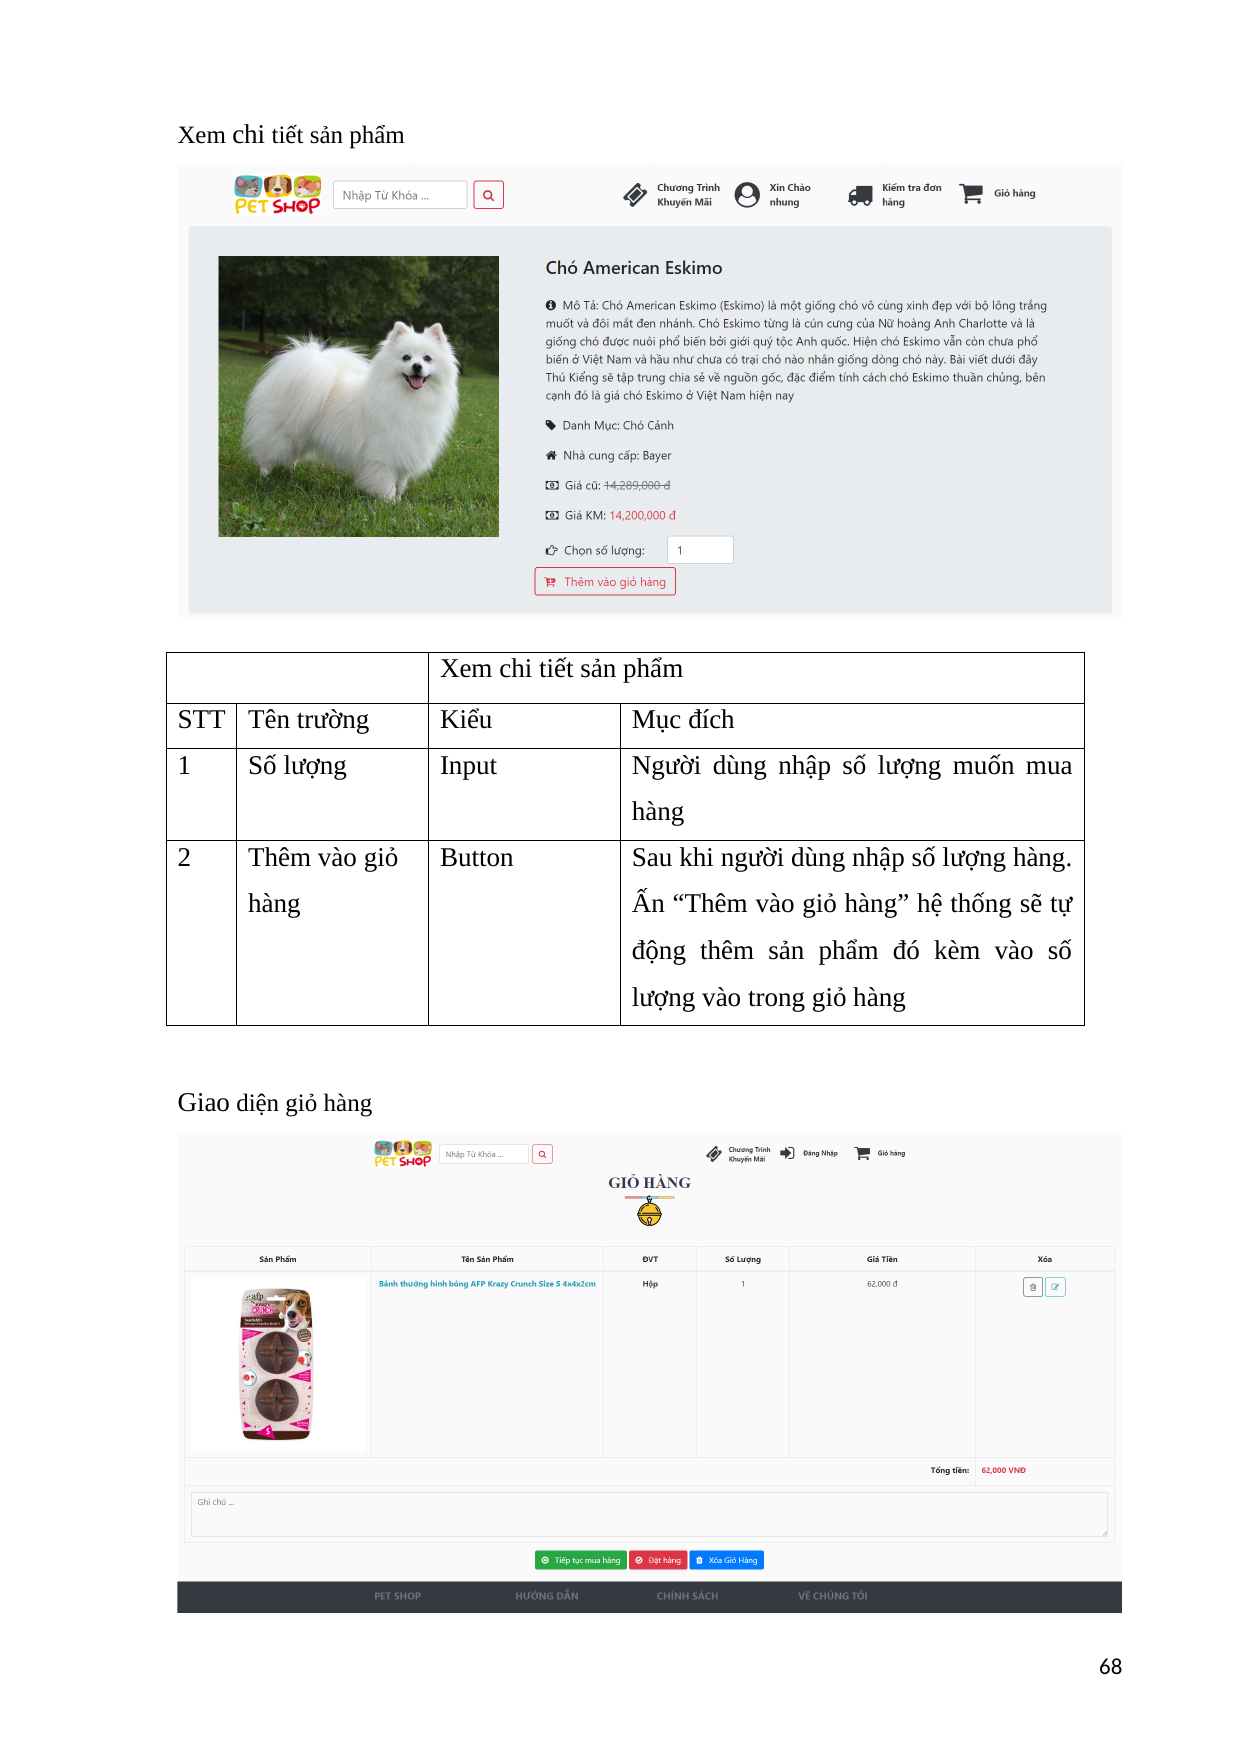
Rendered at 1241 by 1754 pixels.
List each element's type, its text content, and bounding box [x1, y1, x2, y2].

picture [177, 1133, 1123, 1613]
subtitle Giao diện giỏ hàng [177, 1086, 1122, 1118]
table_cell Người dùng nhập số lượng muốn mua hàng [621, 749, 1084, 840]
table_header Xem chi tiết sản phẩm [429, 653, 1084, 702]
table_cell 2 [167, 841, 236, 1025]
table_cell Input [429, 749, 620, 840]
table_cell Button [429, 841, 620, 1025]
table_cell Thêm vào giỏ hàng [237, 841, 428, 1025]
picture [177, 164, 1123, 617]
table_cell Tên trường [237, 704, 428, 748]
table_cell Mục đích [621, 704, 1084, 748]
table_header [167, 653, 428, 702]
table_cell Kiểu [429, 704, 620, 748]
subtitle Xem chi tiết sản phẩm [177, 118, 1122, 149]
table_cell Số lượng [237, 749, 428, 840]
table_cell 1 [167, 749, 236, 840]
table_cell STT [167, 704, 236, 748]
table_cell Sau khi người dùng nhập số lượng hàng. Ấn “Thêm vào giỏ hàng” hệ thống sẽ tự động thêm sản phẩm đó kèm vào số lượng vào trong giỏ hàng [621, 841, 1084, 1025]
